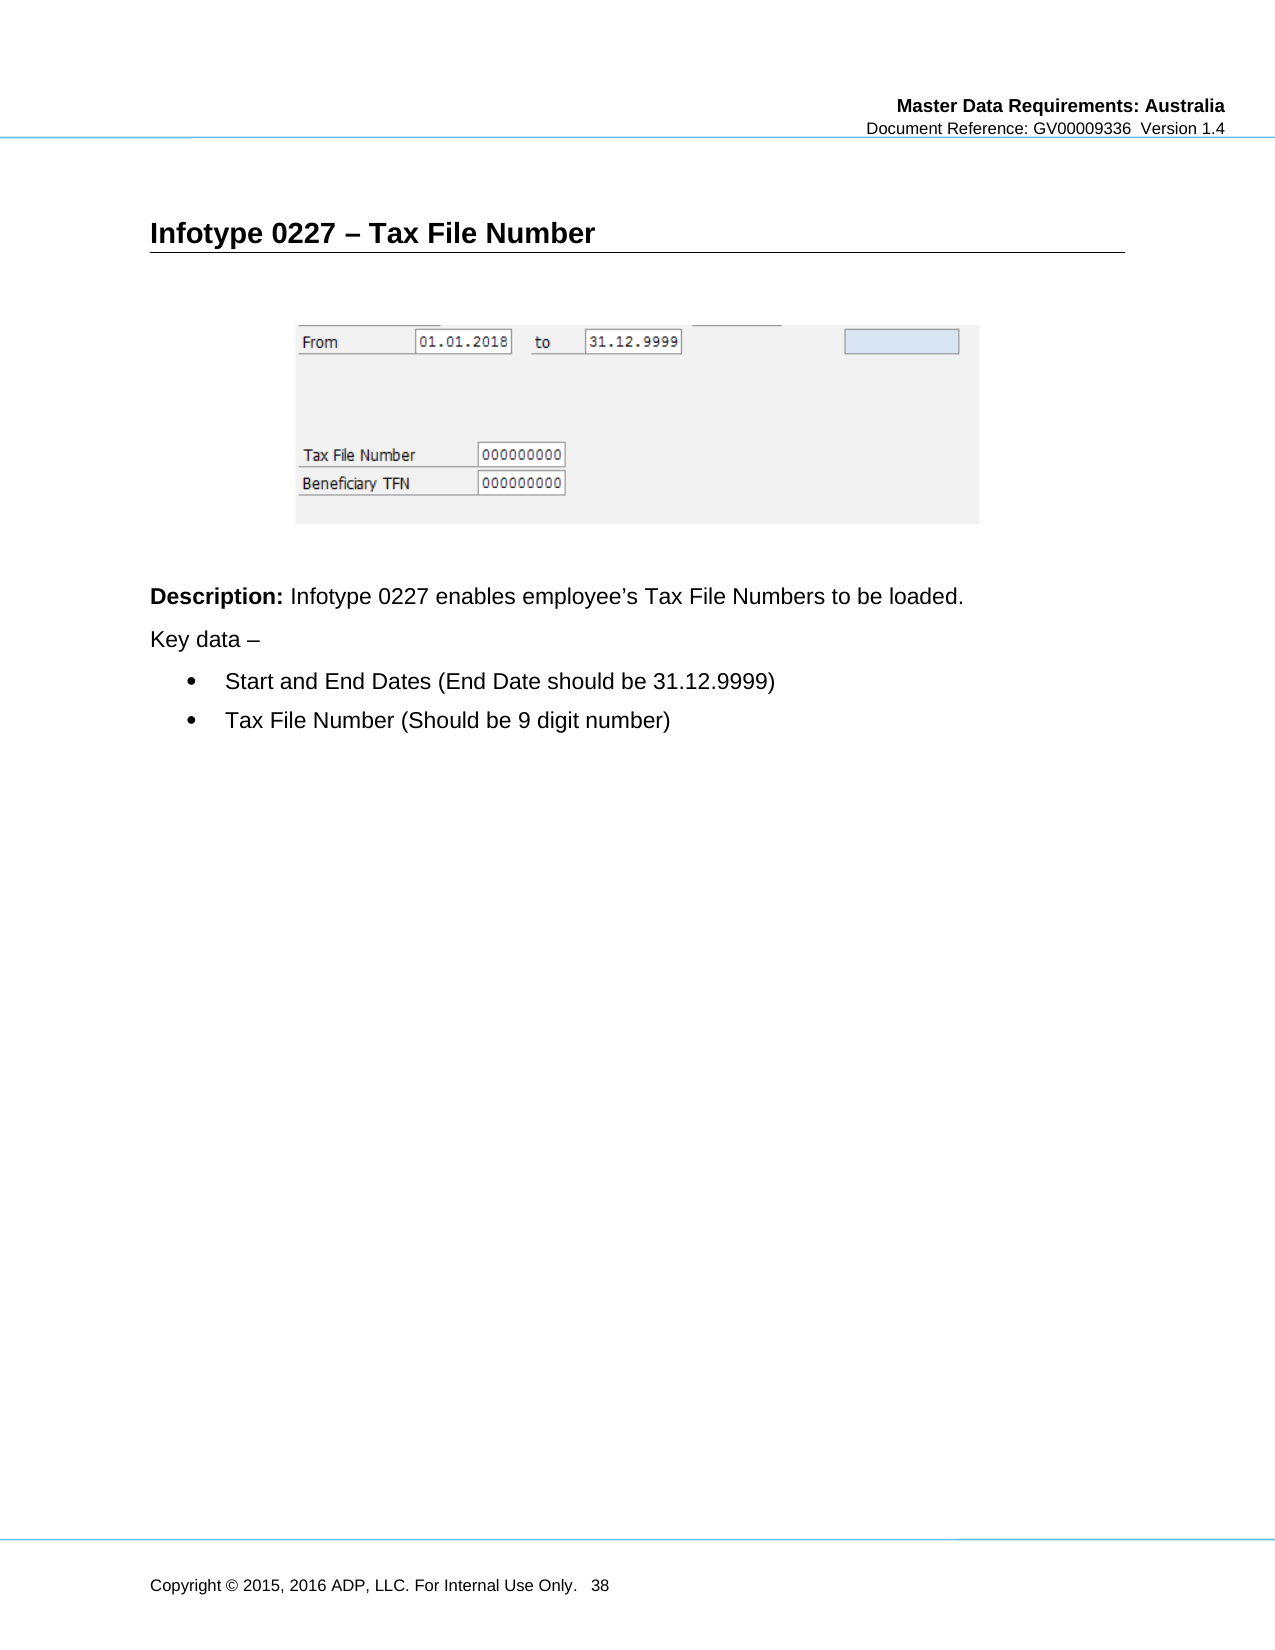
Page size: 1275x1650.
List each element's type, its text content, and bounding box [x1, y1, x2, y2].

list Tax File Number (Should be 9 digit number) [187, 707, 1125, 733]
list Start and End Dates (End Date should be 31.12.9999) [187, 668, 1125, 694]
subtitle Infotype 0227 – Tax File Number [150, 216, 1125, 252]
text Key data – [150, 626, 1125, 652]
text Description: Infotype 0227 enables employee’s Tax File Numbers to be loaded. [150, 583, 1125, 609]
picture [295, 325, 980, 524]
